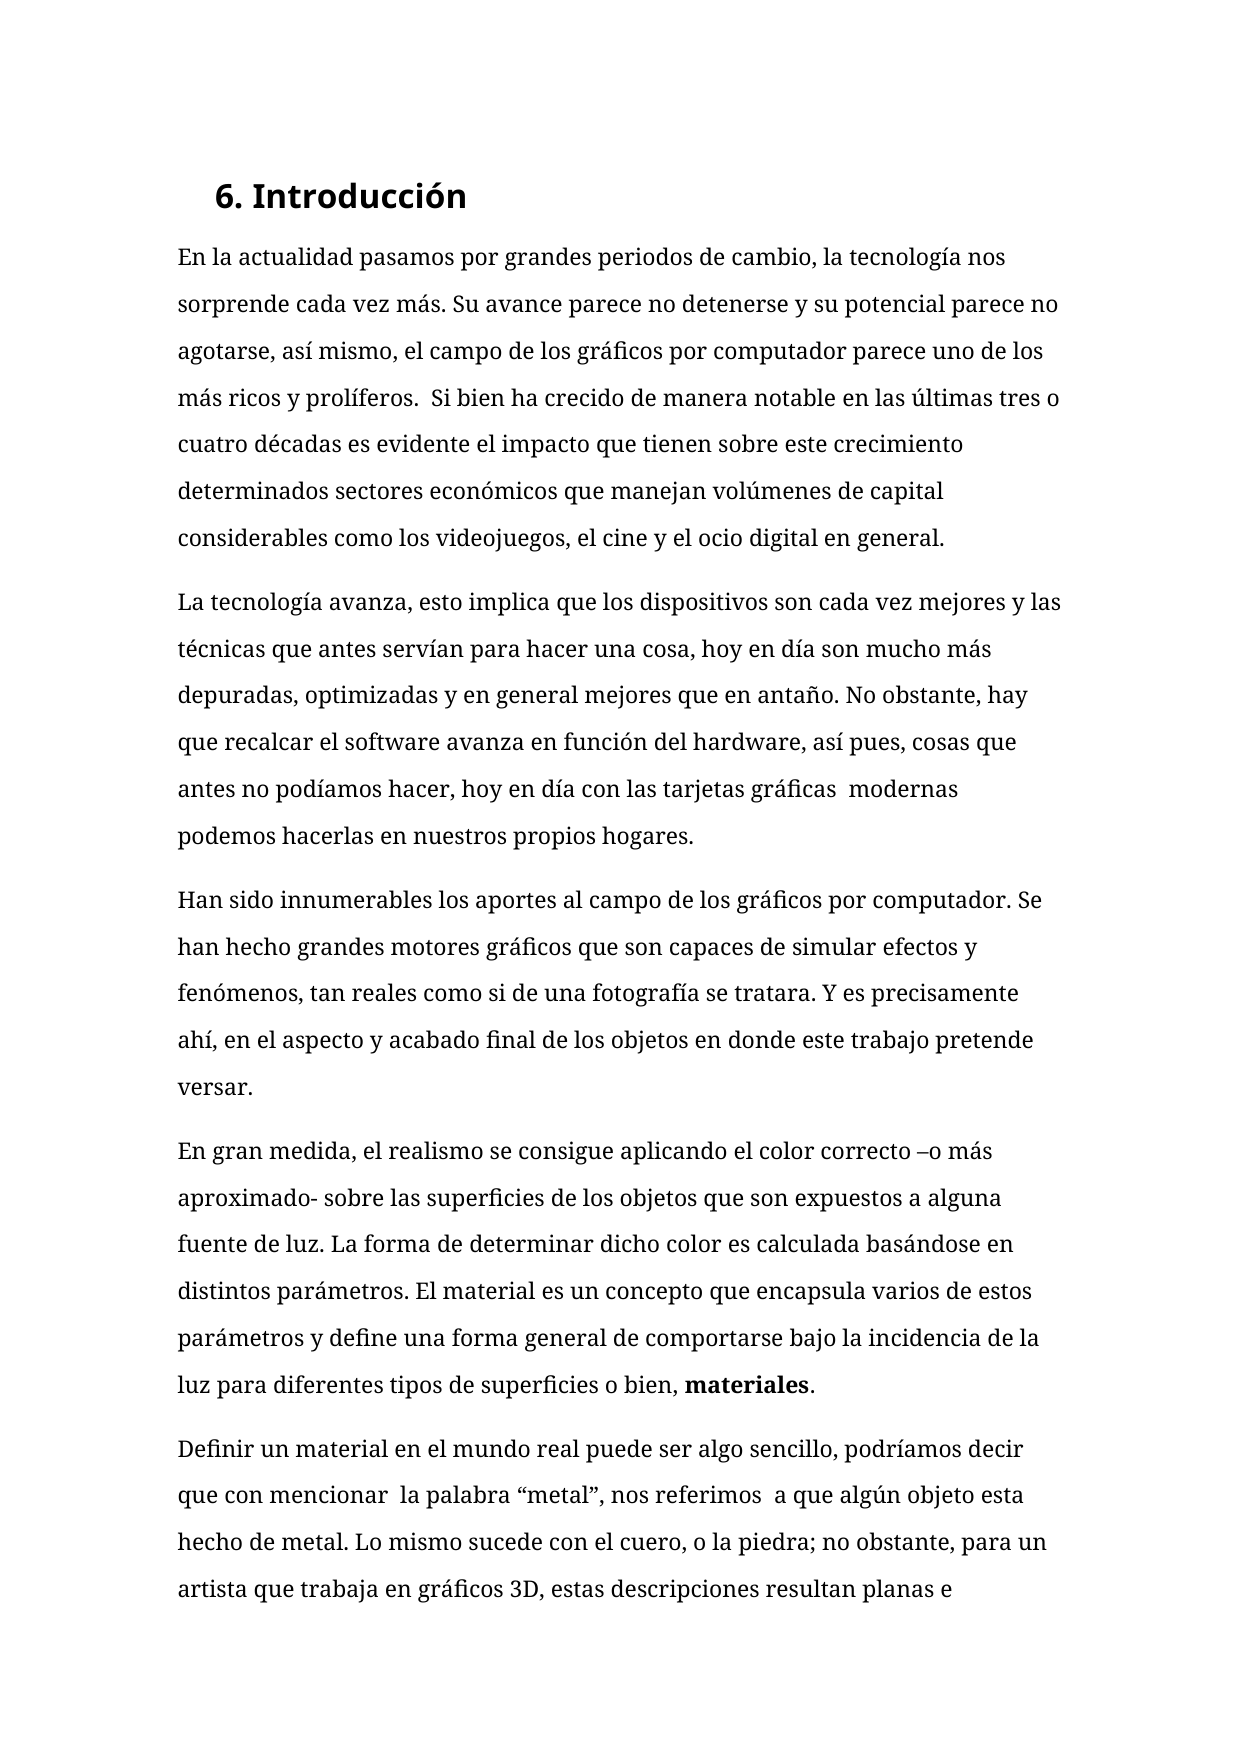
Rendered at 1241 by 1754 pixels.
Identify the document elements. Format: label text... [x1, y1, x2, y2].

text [177, 1432, 1063, 1604]
text En gran medida, el realismo se consigue aplicando el color correcto –o más aproximado- sobre las superficies de los objetos que son expuestos a alguna fuente de luz. La forma de determinar dicho color es calculada basándose en distintos parámetros. El material es un concepto que encapsula varios de estos parámetros y define una forma general de comportarse bajo la incidencia de la luz para diferentes tipos de superficies o bien, materiales. [177, 1134, 1063, 1400]
text La tecnología avanza, esto implica que los dispositivos son cada vez mejores y las técnicas que antes servían para hacer una cosa, hoy en día son mucho más depuradas, optimizadas y en general mejores que en antaño. No obstante, hay que recalcar el software avanza en función del hardware, así pues, cosas que antes no podíamos hacer, hoy en día con las tarjetas gráficas modernas podemos hacerlas en nuestros propios hogares. [177, 586, 1063, 851]
text Han sido innumerables los aportes al campo de los gráficos por computador. Se han hecho grandes motores gráficos que son capaces de simular efectos y fenómenos, tan reales como si de una fotografía se tratara. Y es precisamente ahí, en el aspecto y acabado final de los objetos en donde este trabajo pretende versar. [177, 883, 1063, 1102]
text En la actualidad pasamos por grandes periodos de cambio, la tecnología nos sorprende cada vez más. Su avance parece no detenerse y su potencial parece no agotarse, así mismo, el campo de los gráficos por computador parece uno de los más ricos y prolíferos. Si bien ha crecido de manera notable en las últimas tres o cuatro décadas es evidente el impacto que tienen sobre este crecimiento determinados sectores económicos que manejan volúmenes de capital considerables como los videojuegos, el cine y el ocio digital en general. [177, 241, 1063, 553]
subtitle Introducción [215, 173, 1063, 218]
